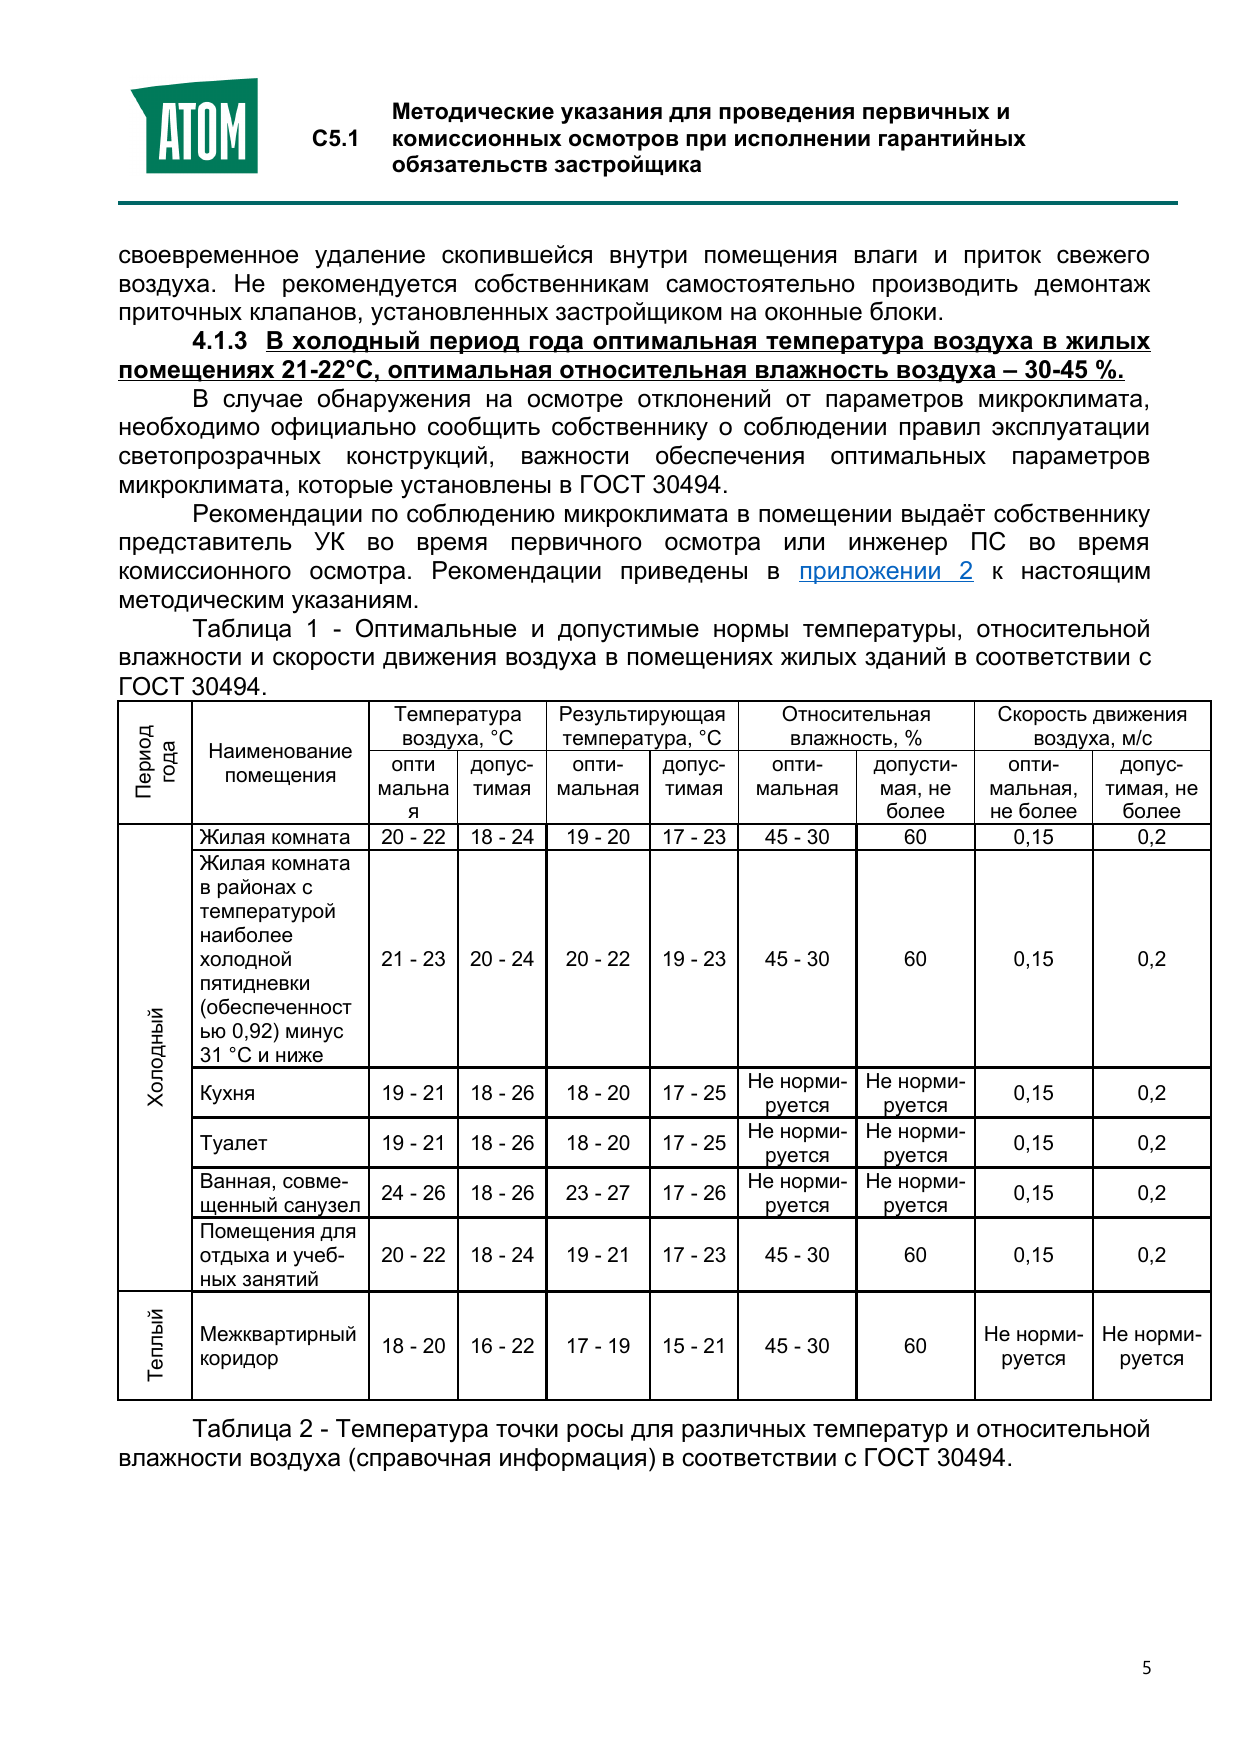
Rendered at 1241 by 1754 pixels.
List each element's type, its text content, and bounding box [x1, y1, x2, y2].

table_cell Помещения для отдыха и учеб-ных занятий [193, 1219, 368, 1290]
table_cell допус- тимая, не более [1093, 751, 1210, 823]
table_header Наименование помещения [193, 702, 368, 823]
table_cell 18 - 24 [459, 1219, 545, 1290]
table_cell 19 - 21 [370, 1119, 457, 1166]
table_cell 60 [858, 1293, 974, 1399]
table_cell 18 - 20 [548, 1119, 649, 1166]
table_cell Туалет [193, 1119, 368, 1166]
table_cell 20 - 22 [548, 851, 649, 1066]
table_cell 0,2 [1094, 1069, 1210, 1116]
table_cell опти мальная [370, 751, 457, 823]
table_cell 0,2 [1094, 1119, 1210, 1166]
table_cell 20 - 22 [370, 1219, 457, 1290]
table_cell 19 - 21 [548, 1219, 649, 1290]
text Таблица 1 - Оптимальные и допустимые нормы температуры, относительной влажности и скорости движения воздуха в помещениях жилых зданий в соответствии с ГОСТ 30494. [118, 614, 1152, 700]
table_cell Не норми-руется [739, 1169, 855, 1216]
table_cell 17 - 25 [651, 1119, 737, 1166]
table_cell Не норми-руется [858, 1169, 974, 1216]
table_header Скорость движения воздуха, м/с [975, 702, 1210, 750]
table_cell 18 - 26 [459, 1069, 545, 1116]
table_header Результирующая температура, °С [547, 702, 738, 750]
table_cell опти-мальная [547, 751, 649, 823]
table_header Относительная влажность, % [739, 702, 974, 750]
table_cell 17 - 26 [651, 1169, 737, 1216]
table_cell 18 - 20 [548, 1069, 649, 1116]
table_cell 0,2 [1094, 851, 1210, 1066]
table_cell 0,2 [1094, 1169, 1210, 1216]
table_cell Не норми-руется [1094, 1293, 1210, 1399]
table_cell 45 - 30 [739, 825, 855, 849]
table_cell Не норми-руется [858, 1119, 974, 1166]
table_cell 60 [858, 851, 974, 1066]
table_header Температура воздуха, °С [370, 702, 546, 750]
table_cell 17 - 25 [651, 1069, 737, 1116]
table_cell Теплый [119, 1292, 191, 1399]
list В холодный период года оптимальная температура воздуха в жилых помещениях 21-22°С, оптимальная относительная влажность воздуха – 30-45 %. [118, 326, 1152, 384]
table_cell 45 - 30 [739, 1293, 855, 1399]
table_cell 19 - 20 [548, 825, 649, 849]
picture [129, 75, 261, 176]
table_cell 20 - 24 [459, 851, 545, 1066]
table_cell 16 - 22 [459, 1293, 545, 1399]
table_cell 17 - 23 [651, 825, 737, 849]
table_cell 0,15 [976, 851, 1092, 1066]
table_cell 60 [858, 825, 974, 849]
text В случае обнаружения на осмотре отклонений от параметров микроклимата, необходимо официально сообщить собственнику о соблюдении правил эксплуатации светопрозрачных конструкций, важности обеспечения оптимальных параметров микроклимата, которые установлены в ГОСТ 30494. [118, 384, 1152, 499]
table_cell 0,15 [976, 1069, 1092, 1116]
table_cell 18 - 26 [459, 1119, 545, 1166]
table_cell 0,2 [1094, 1219, 1210, 1290]
table_cell допус-тимая [458, 751, 546, 823]
table_cell 17 - 19 [548, 1293, 649, 1399]
table_cell 45 - 30 [739, 1219, 855, 1290]
table_cell 45 - 30 [739, 851, 855, 1066]
table_cell 17 - 23 [651, 1219, 737, 1290]
table_cell 0,2 [1094, 825, 1210, 849]
table_cell Кухня [193, 1069, 368, 1116]
table_cell Холодный [119, 825, 191, 1290]
text Таблица 2 - Температура точки росы для различных температур и относительной влажности воздуха (справочная информация) в соответствии с ГОСТ 30494. [118, 1414, 1152, 1472]
table_cell Не норми-руется [976, 1293, 1092, 1399]
table_cell 24 - 26 [370, 1169, 457, 1216]
table_cell 18 - 24 [459, 825, 545, 849]
table_cell 20 - 22 [370, 825, 457, 849]
table_cell 0,15 [976, 825, 1092, 849]
table_cell 19 - 23 [651, 851, 737, 1066]
table_cell 15 - 21 [651, 1293, 737, 1399]
table_cell 19 - 21 [370, 1069, 457, 1116]
table_cell опти- мальная [739, 751, 856, 823]
table_cell Не норми-руется [739, 1119, 855, 1166]
table_cell 0,15 [976, 1219, 1092, 1290]
table_cell опти- мальная, не более [975, 751, 1092, 823]
table_cell 0,15 [976, 1119, 1092, 1166]
table_cell 60 [858, 1219, 974, 1290]
table_cell 18 - 20 [370, 1293, 457, 1399]
table_cell 21 - 23 [370, 851, 457, 1066]
table_cell 0,15 [976, 1169, 1092, 1216]
table_cell Межквартирный коридор [193, 1293, 368, 1399]
text Рекомендации по соблюдению микроклимата в помещении выдаёт собственнику представитель УК во время первичного осмотра или инженер ПС во время комиссионного осмотра. Рекомендации приведены в приложении 2 к настоящим методическим указаниям. [118, 499, 1152, 614]
table_cell Жилая комната [193, 825, 368, 849]
table_cell Жилая комната в районах с температурой наиболее холодной пятидневки (обеспеченностью 0,92) минус 31 °C и ниже [193, 851, 368, 1066]
table_cell Не норми-руется [858, 1069, 974, 1116]
table_cell допус- тимая [651, 751, 738, 823]
table_cell 23 - 27 [548, 1169, 649, 1216]
table_cell 18 - 26 [459, 1169, 545, 1216]
table_cell допусти-мая, не более [857, 751, 974, 823]
table_cell Ванная, совме-щенный санузел [193, 1169, 368, 1216]
table_header Период года [119, 702, 191, 823]
table_cell Не норми-руется [739, 1069, 855, 1116]
